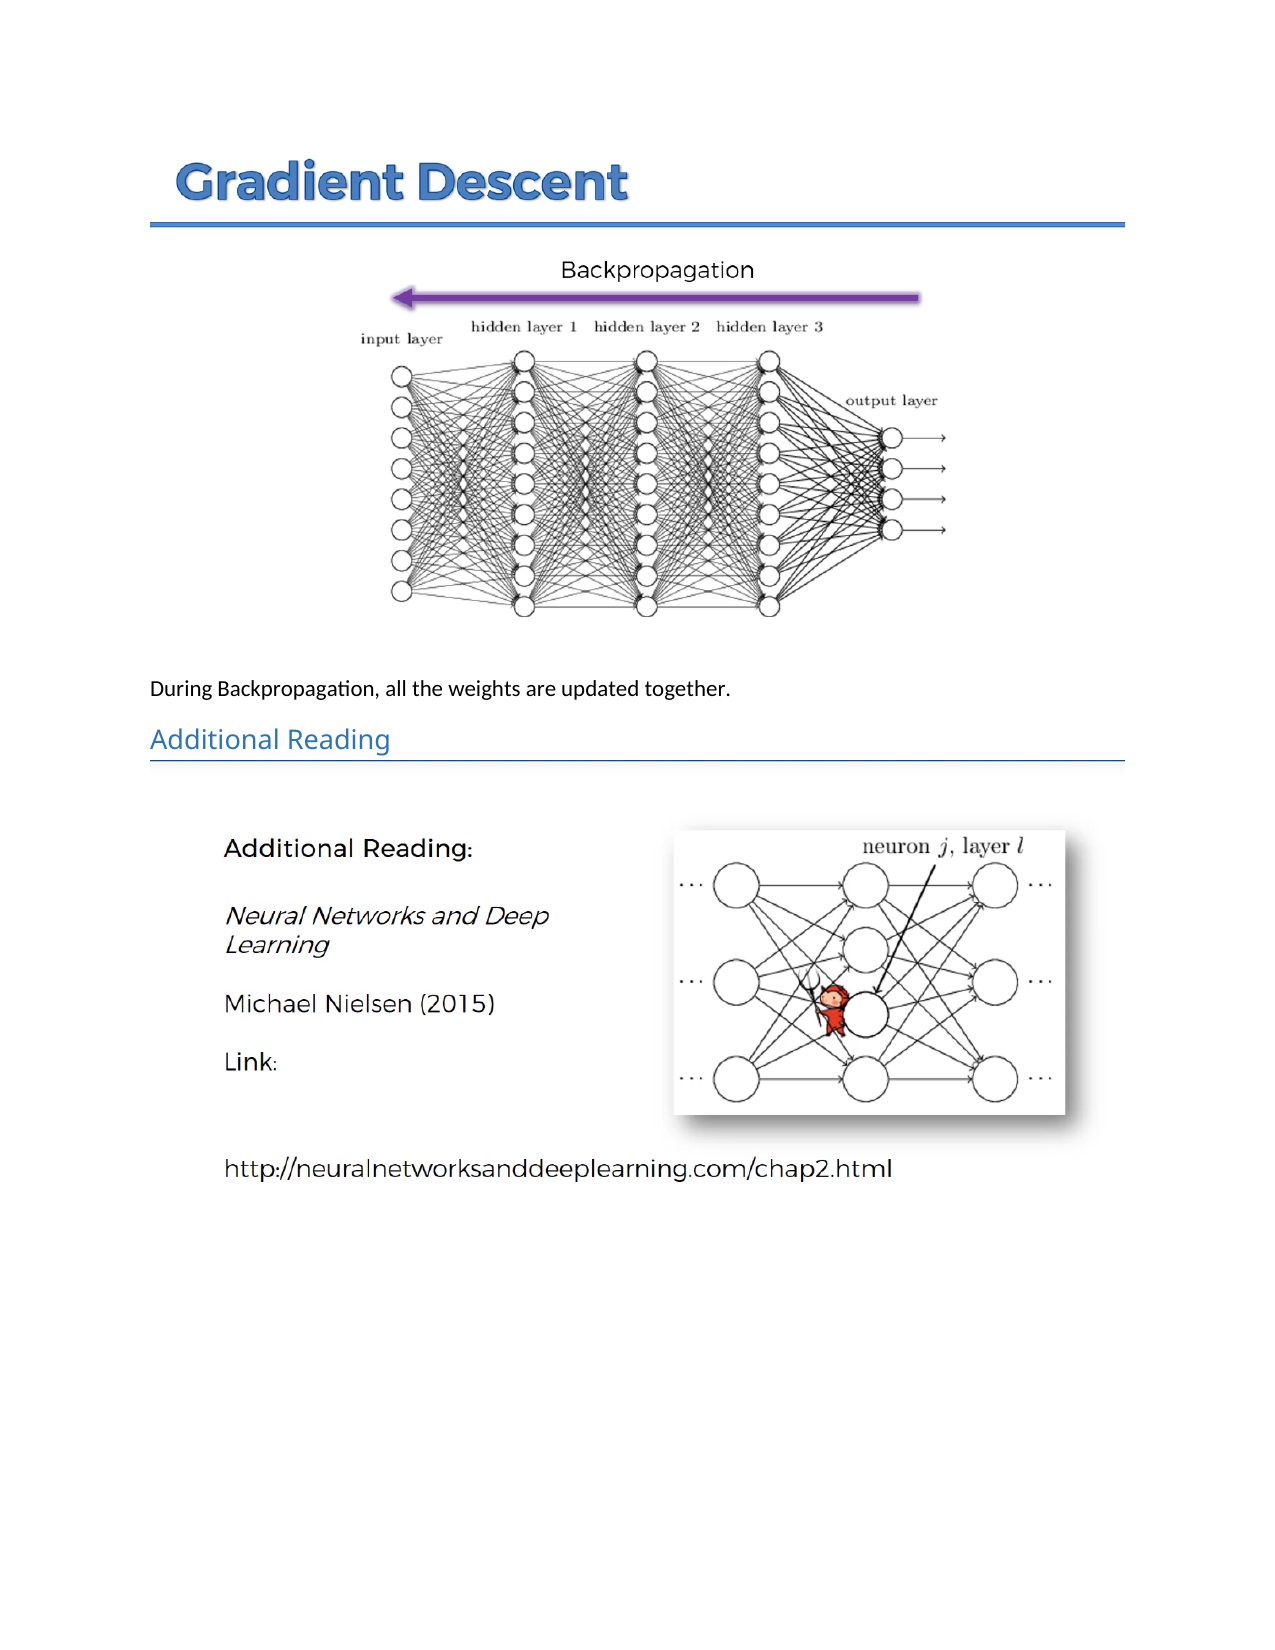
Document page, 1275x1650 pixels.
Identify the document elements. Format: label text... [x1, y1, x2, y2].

picture [150, 150, 1125, 655]
text During Backpropagation, all the weights are updated together. [150, 674, 1125, 702]
subtitle Additional Reading [150, 721, 1125, 757]
picture [150, 760, 1125, 1204]
